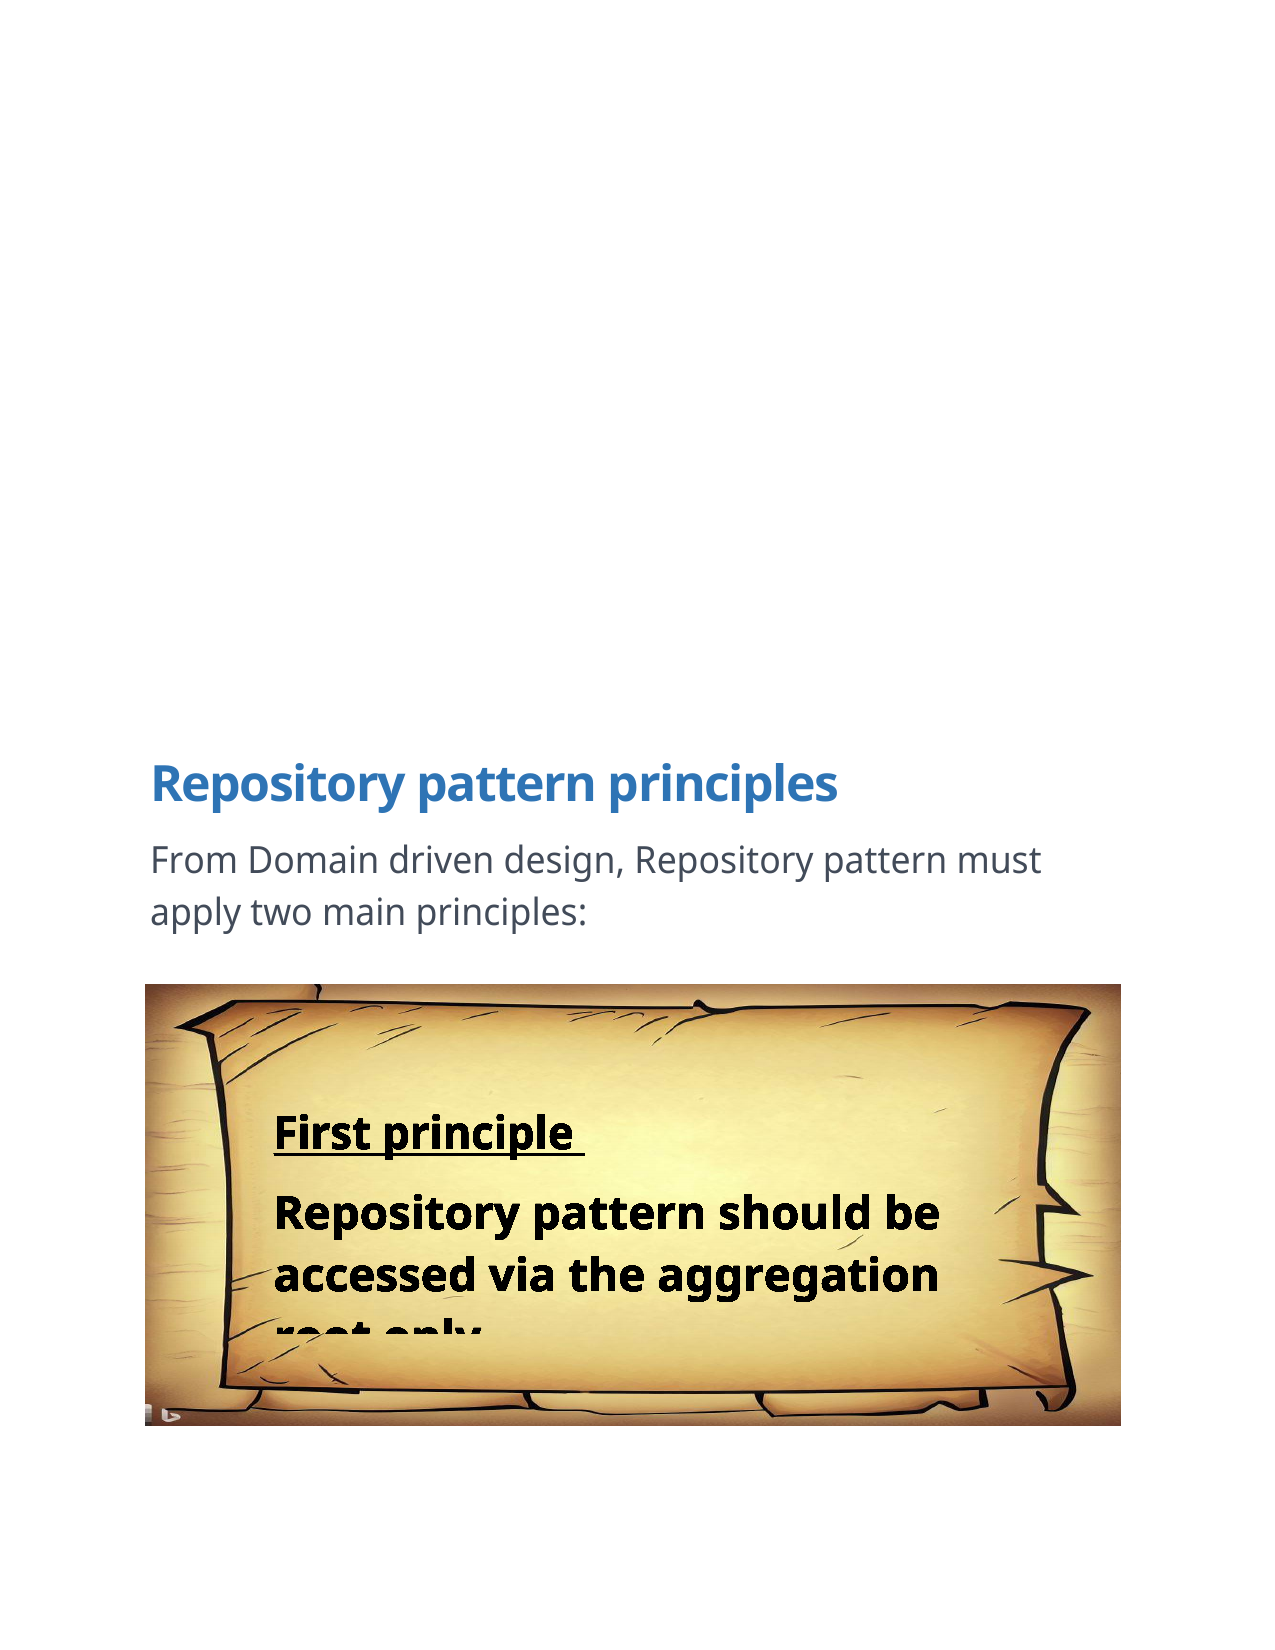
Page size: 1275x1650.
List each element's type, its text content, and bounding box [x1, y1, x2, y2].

text From Domain driven design, Repository pattern must apply two main principles: [150, 834, 1125, 936]
subtitle Repository pattern principles [150, 748, 1125, 816]
